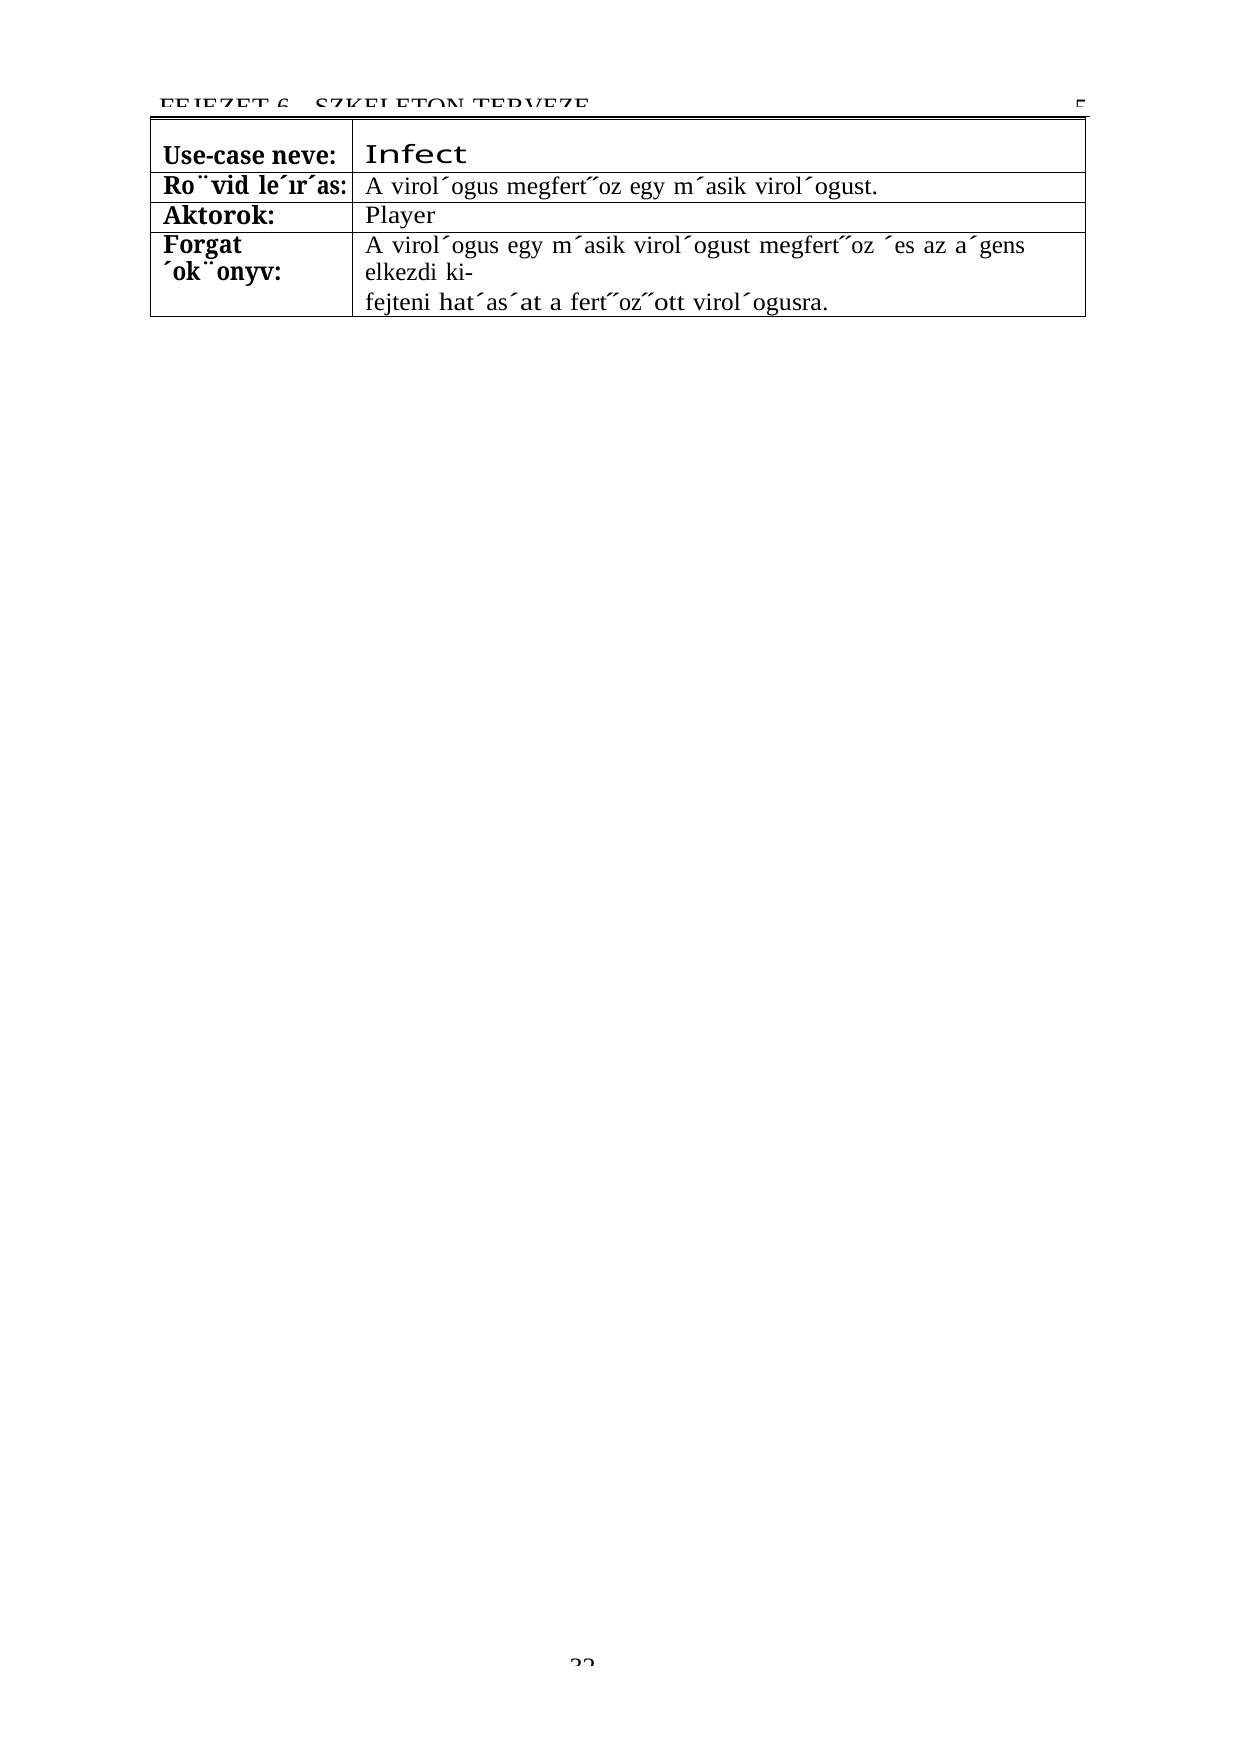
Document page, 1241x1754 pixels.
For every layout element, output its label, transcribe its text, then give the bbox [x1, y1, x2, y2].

table_header Use-case neve: [151, 120, 352, 172]
table_cell Forgat´ok¨onyv: [151, 233, 352, 316]
table_cell A virol´ogus megfert˝oz egy m´asik virol´ogust. [353, 173, 1085, 202]
table_cell A virol´ogus egy m´asik virol´ogust megfert˝oz ´es az a´gens elkezdi ki- fejteni hat´as´at a fert˝oz˝ott virol´ogusra. [353, 233, 1085, 316]
table_header Infect [353, 120, 1085, 172]
table_cell Ro¨vid le´ır´as: [151, 173, 352, 202]
table_cell Aktorok: [151, 203, 352, 232]
table_cell Player [353, 203, 1085, 232]
